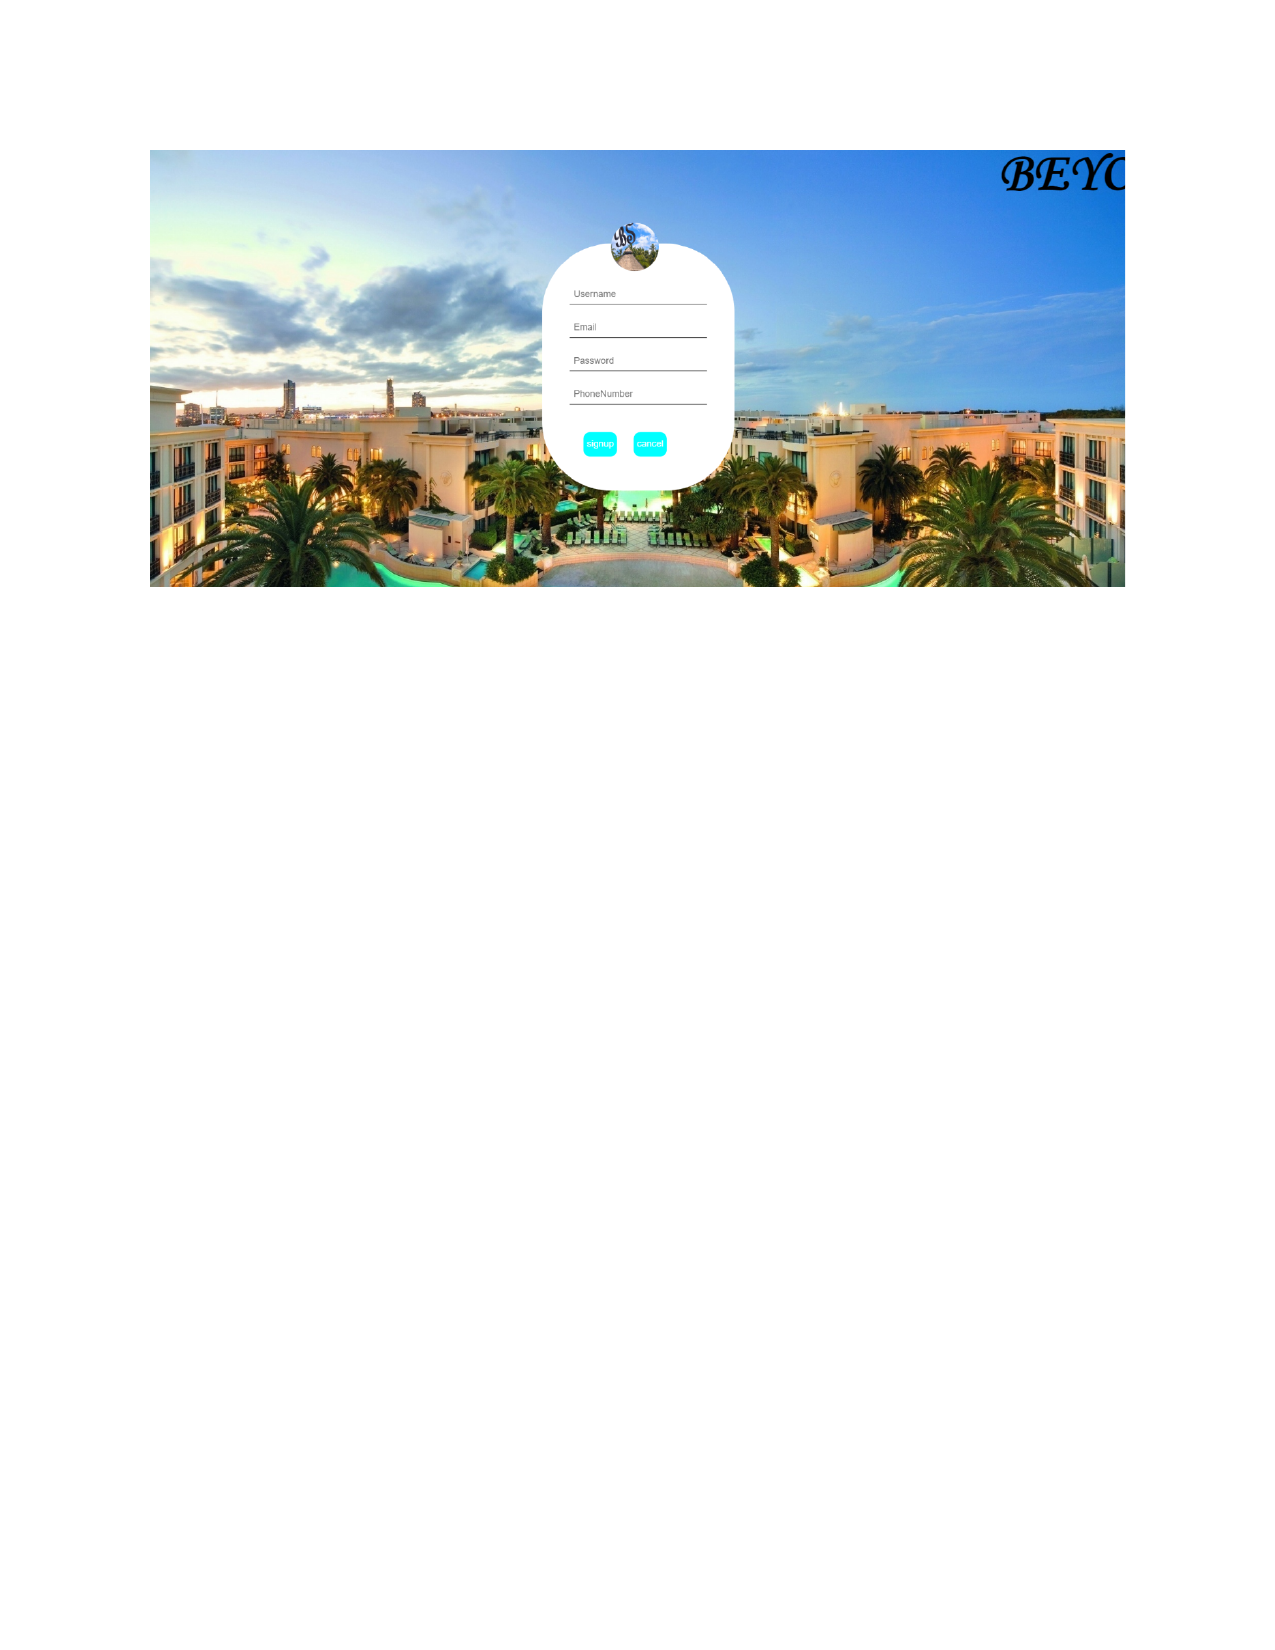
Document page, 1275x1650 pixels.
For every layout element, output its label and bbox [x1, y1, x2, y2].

picture [150, 150, 1125, 587]
